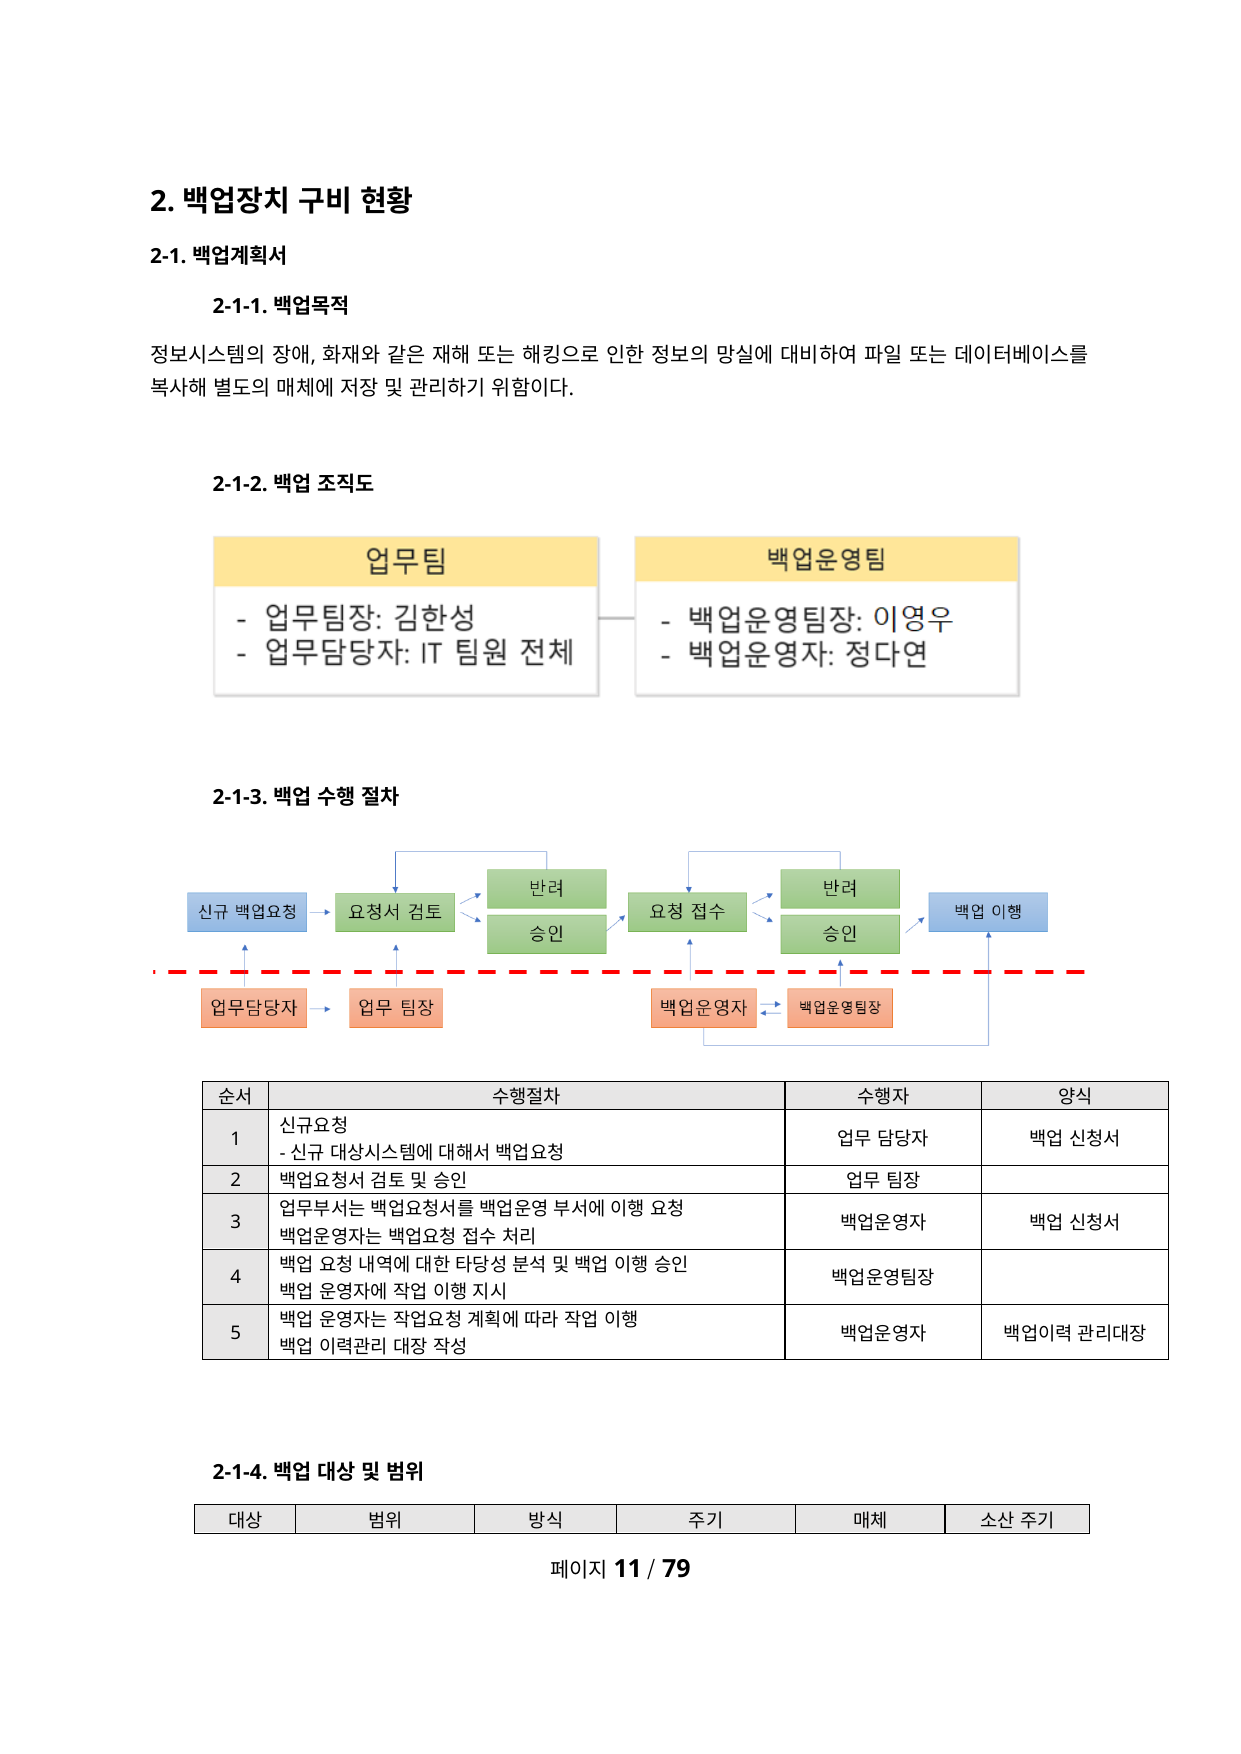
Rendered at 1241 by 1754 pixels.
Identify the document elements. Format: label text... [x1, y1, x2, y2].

table_cell 백업 신청서 [982, 1110, 1168, 1165]
table_cell 업무 담당자 [786, 1110, 981, 1165]
table_header 수행절차 [269, 1082, 784, 1109]
table_header 순서 [203, 1082, 268, 1109]
table_cell 백업 신청서 [982, 1194, 1168, 1248]
table_header 수행자 [786, 1082, 981, 1109]
table_header 주기 [617, 1505, 795, 1532]
table_cell 백업운영자 [786, 1194, 981, 1248]
subtitle 2-1-3. 백업 수행 절차 [212, 780, 1090, 810]
picture [150, 829, 1091, 1063]
table_cell 백업 요청 내역에 대한 타당성 분석 및 백업 이행 승인 백업 운영자에 작업 이행 지시 [269, 1250, 784, 1304]
table_cell 5 [203, 1305, 268, 1359]
table_header 매체 [796, 1505, 944, 1532]
table_cell [982, 1166, 1168, 1193]
table_cell 4 [203, 1250, 268, 1304]
table_header 방식 [475, 1505, 616, 1532]
table_cell 백업이력 관리대장 [982, 1305, 1168, 1359]
table_cell 3 [203, 1194, 268, 1248]
subtitle 2-1-4. 백업 대상 및 범위 [212, 1455, 1090, 1485]
picture [187, 517, 1053, 714]
table_cell 백업운영팀장 [786, 1250, 981, 1304]
table_header 소산 주기 [946, 1505, 1089, 1532]
table_cell 백업 운영자는 작업요청 계획에 따라 작업 이행 백업 이력관리 대장 작성 [269, 1305, 784, 1359]
table_cell 백업요청서 검토 및 승인 [269, 1166, 784, 1193]
table_header 양식 [982, 1082, 1168, 1109]
table_cell 업무부서는 백업요청서를 백업운영 부서에 이행 요청 백업운영자는 백업요청 접수 처리 [269, 1194, 784, 1248]
table_header 대상 [195, 1505, 295, 1532]
subtitle 2-1-1. 백업목적 [212, 289, 1090, 319]
table_header 범위 [296, 1505, 474, 1532]
table_cell 2 [203, 1166, 268, 1193]
table_cell 신규요청 - 신규 대상시스템에 대해서 백업요청 [269, 1110, 784, 1165]
table_cell [982, 1250, 1168, 1304]
subtitle 2-1-2. 백업 조직도 [212, 468, 1090, 498]
subtitle 2. 백업장치 구비 현황 [150, 177, 1090, 219]
table_cell 백업운영자 [786, 1305, 981, 1359]
subtitle 2-1. 백업계획서 [150, 239, 1090, 270]
text 정보시스템의 장애, 화재와 같은 재해 또는 해킹으로 인한 정보의 망실에 대비하여 파일 또는 데이터베이스를 복사해 별도의 매체에 저장 및 관리하기 위함이다. [150, 338, 1090, 401]
table_cell 1 [203, 1110, 268, 1165]
table_cell 업무 팀장 [786, 1166, 981, 1193]
